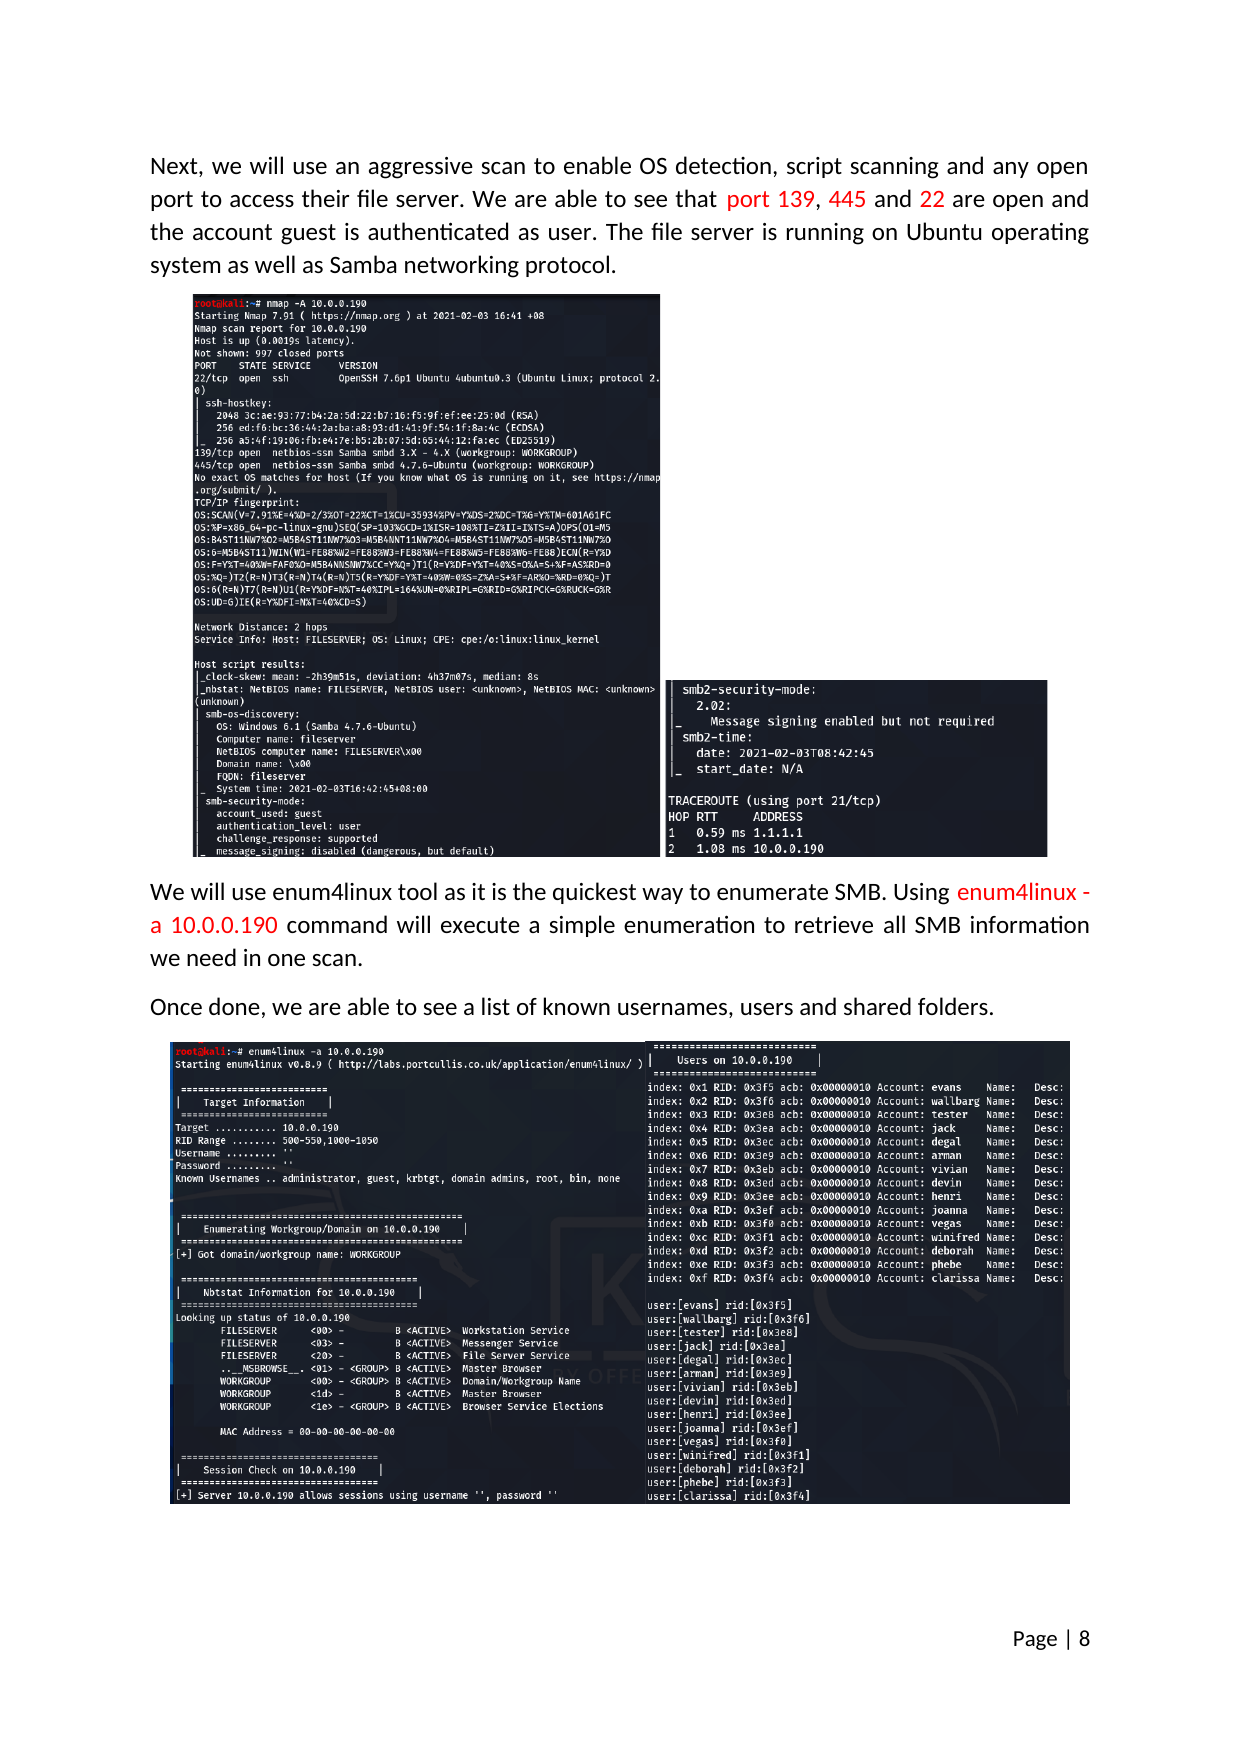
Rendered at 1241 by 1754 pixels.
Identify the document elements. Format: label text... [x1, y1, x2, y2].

picture [192, 294, 661, 857]
text We will use enum4linux tool as it is the quickest way to enumerate SMB. Using enum4linux -a 10.0.0.190 command will execute a simple enumeration to retrieve all SMB information we need in one scan. [150, 876, 1090, 972]
picture [170, 1041, 1070, 1504]
picture [665, 680, 1048, 857]
text Once done, we are able to see a list of known usernames, users and shared folders. [150, 991, 1090, 1022]
text Next, we will use an aggressive scan to enable OS detection, script scanning and any open port to access their file server. We are able to see that port 139, 445 and 22 are open and the account guest is authenticated as user. The file server is running on Ubuntu operating system as well as Samba networking protocol. [150, 150, 1090, 279]
